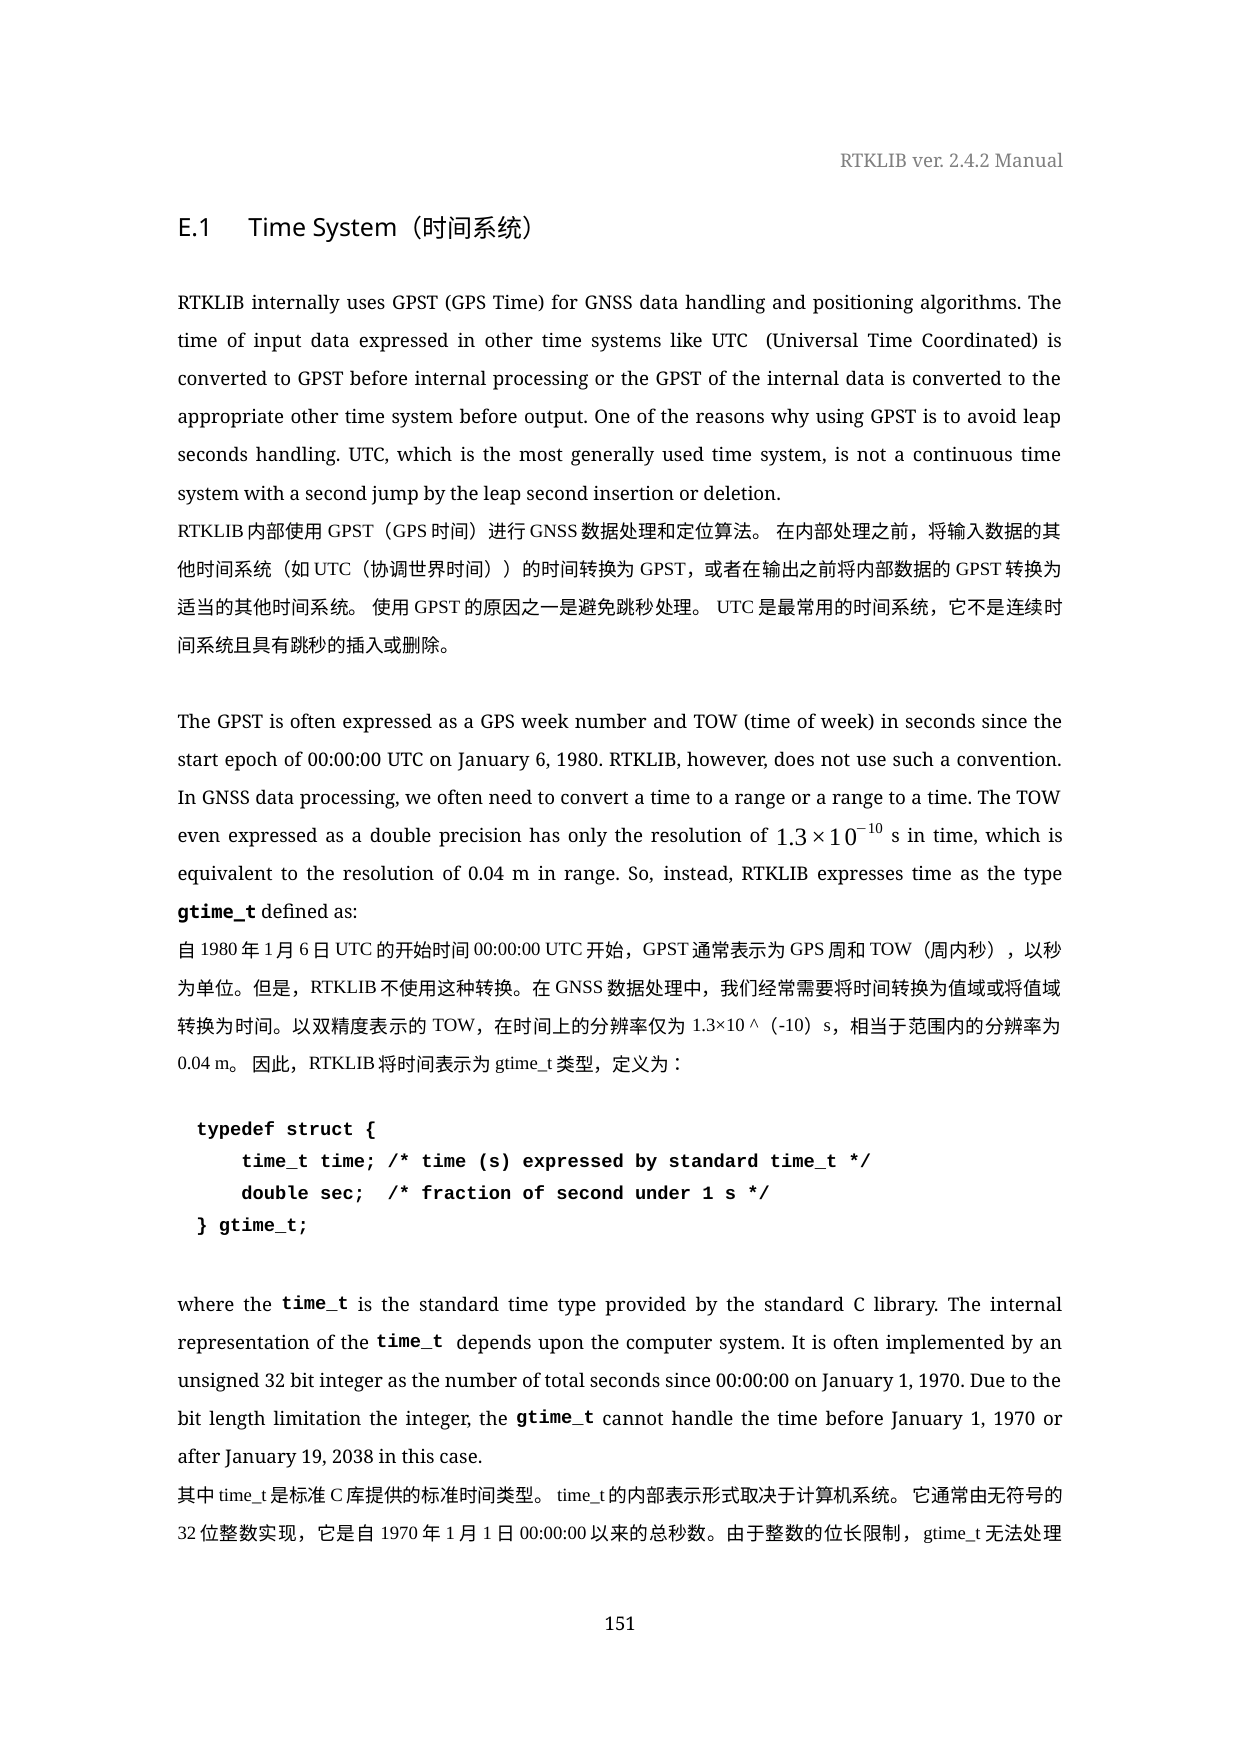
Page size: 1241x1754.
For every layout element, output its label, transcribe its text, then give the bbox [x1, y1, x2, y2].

text } gtime_t; [196, 1216, 1063, 1237]
text RTKLIB内部使用GPST（GPS时间）进行GNSS数据处理和定位算法。 在内部处理之前，将输入数据的其他时间系统（如UTC（协调世界时间））的时间转换为GPST，或者在输出之前将内部数据的GPST转换为适当的其他时间系统。 使用GPST的原因之一是避免跳秒处理。 UTC是最常用的时间系统，它不是连续时间系统且具有跳秒的插入或删除。 [177, 512, 1063, 664]
text where the time_t is the standard time type provided by the standard C library. The internal representation of the time_t depends upon the computer system. It is often implemented by an unsigned 32 bit integer as the number of total seconds since 00:00:00 on January 1, 1970. Due to the bit length limitation the integer, the gtime_t cannot handle the time before January 1, 1970 or after January 19, 2038 in this case. [177, 1285, 1063, 1476]
text RTKLIB internally uses GPST (GPS Time) for GNSS data handling and positioning algorithms. The time of input data expressed in other time systems like UTC (Universal Time Coordinated) is converted to GPST before internal processing or the GPST of the internal data is converted to the appropriate other time system before output. One of the reasons why using GPST is to avoid leap seconds handling. UTC, which is the most generally used time system, is not a continuous time system with a second jump by the leap second insertion or deletion. [177, 283, 1063, 512]
text The GPST is often expressed as a GPS week number and TOW (time of week) in seconds since the start epoch of 00:00:00 UTC on January 6, 1980. RTKLIB, however, does not use such a convention. In GNSS data processing, we often need to convert a time to a range or a range to a time. The TOW even expressed as a double precision has only the resolution of s in time, which is equivalent to the resolution of 0.04 m in range. So, instead, RTKLIB expresses time as the type gtime_t defined as: [177, 702, 1063, 930]
subtitle E.1 Time System（时间系统） [177, 207, 1063, 245]
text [177, 1476, 1063, 1552]
text time_t time; /* time (s) expressed by standard time_t */ [196, 1152, 1063, 1173]
text 自1980年1月6日UTC的开始时间00:00:00 UTC开始，GPST通常表示为GPS周和TOW（周内秒），以秒为单位。但是，RTKLIB不使用这种转换。在GNSS数据处理中，我们经常需要将时间转换为值域或将值域转换为时间。以双精度表示的TOW，在时间上的分辨率仅为1.3×10 ^（-10）s，相当于范围内的分辨率为0.04 m。 因此，RTKLIB将时间表示为gtime_t类型，定义为： [177, 930, 1063, 1082]
text typedef struct { [196, 1120, 1063, 1141]
text double sec; /* fraction of second under 1 s */ [196, 1184, 1063, 1205]
